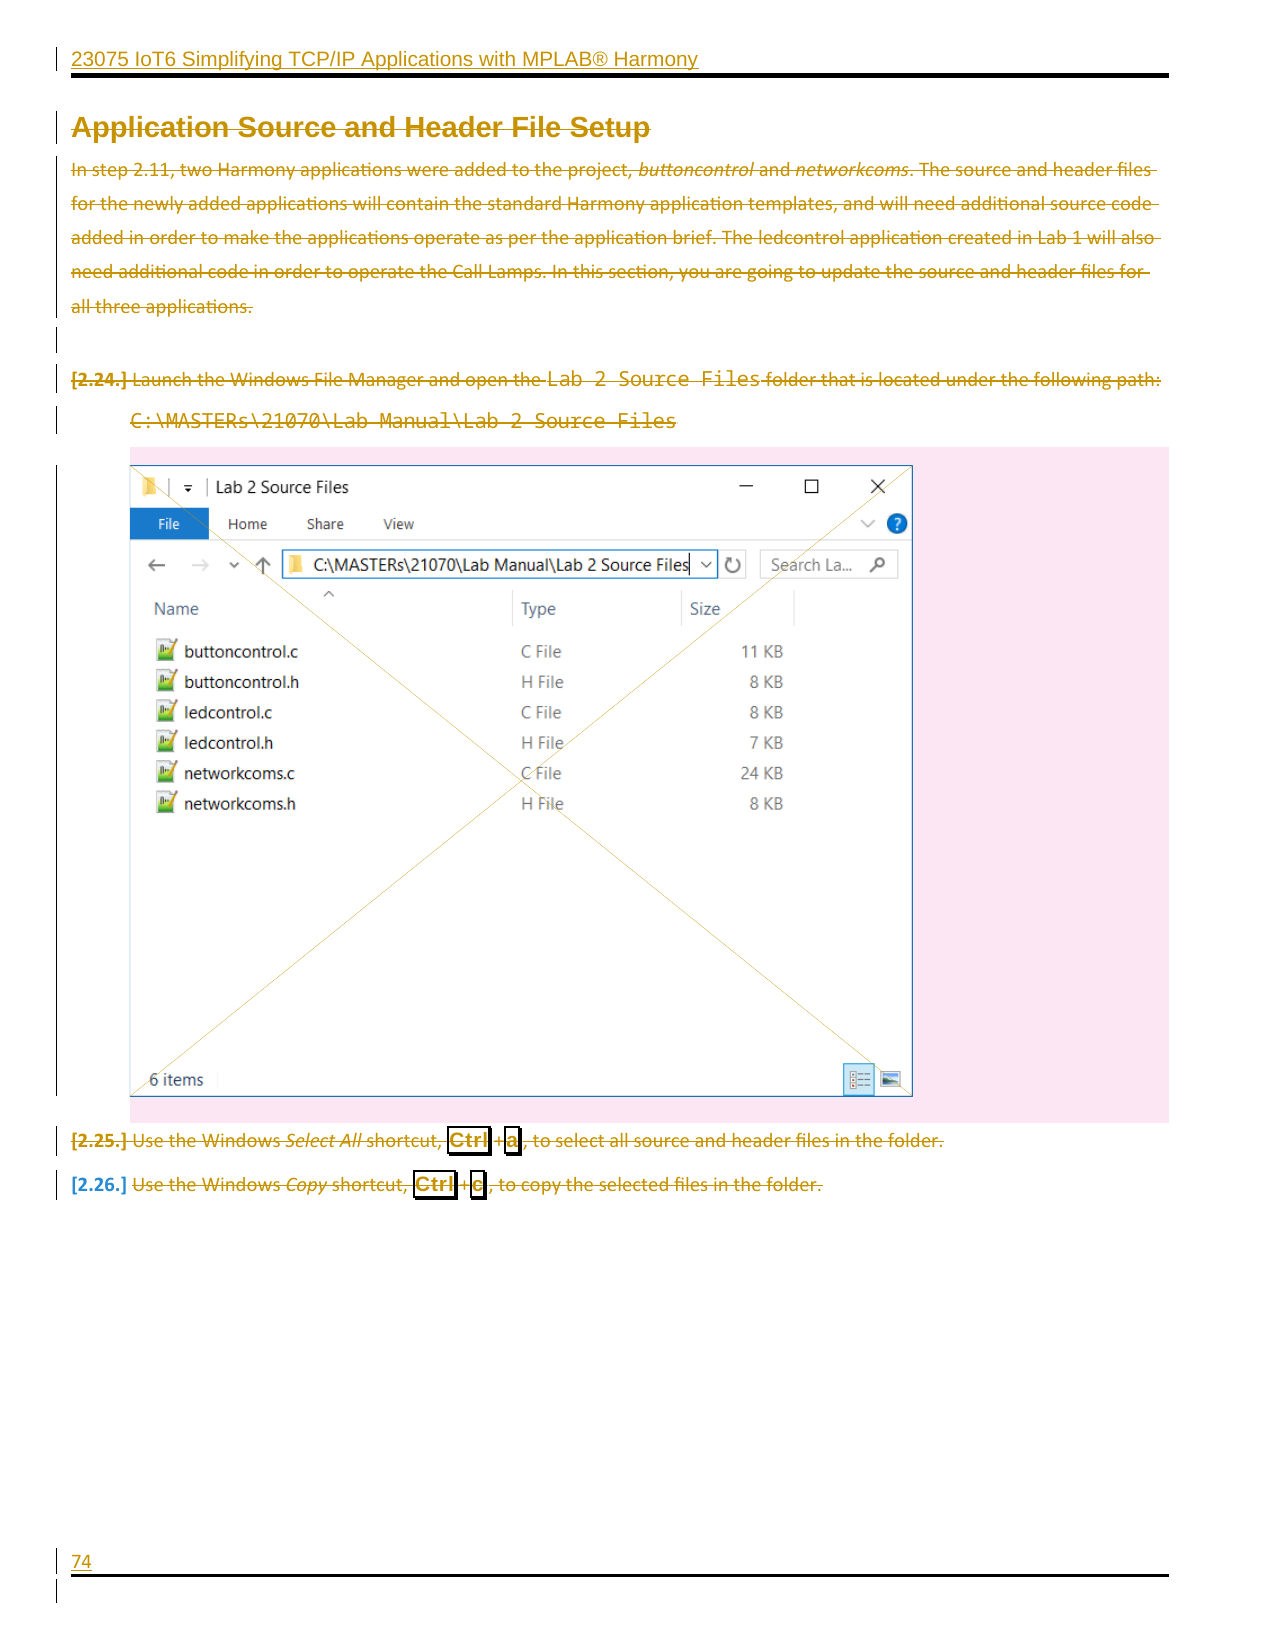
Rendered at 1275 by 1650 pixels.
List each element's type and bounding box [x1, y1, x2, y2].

picture [131, 465, 911, 780]
picture [129, 466, 520, 1096]
picture [131, 782, 912, 1097]
picture [523, 467, 913, 1095]
